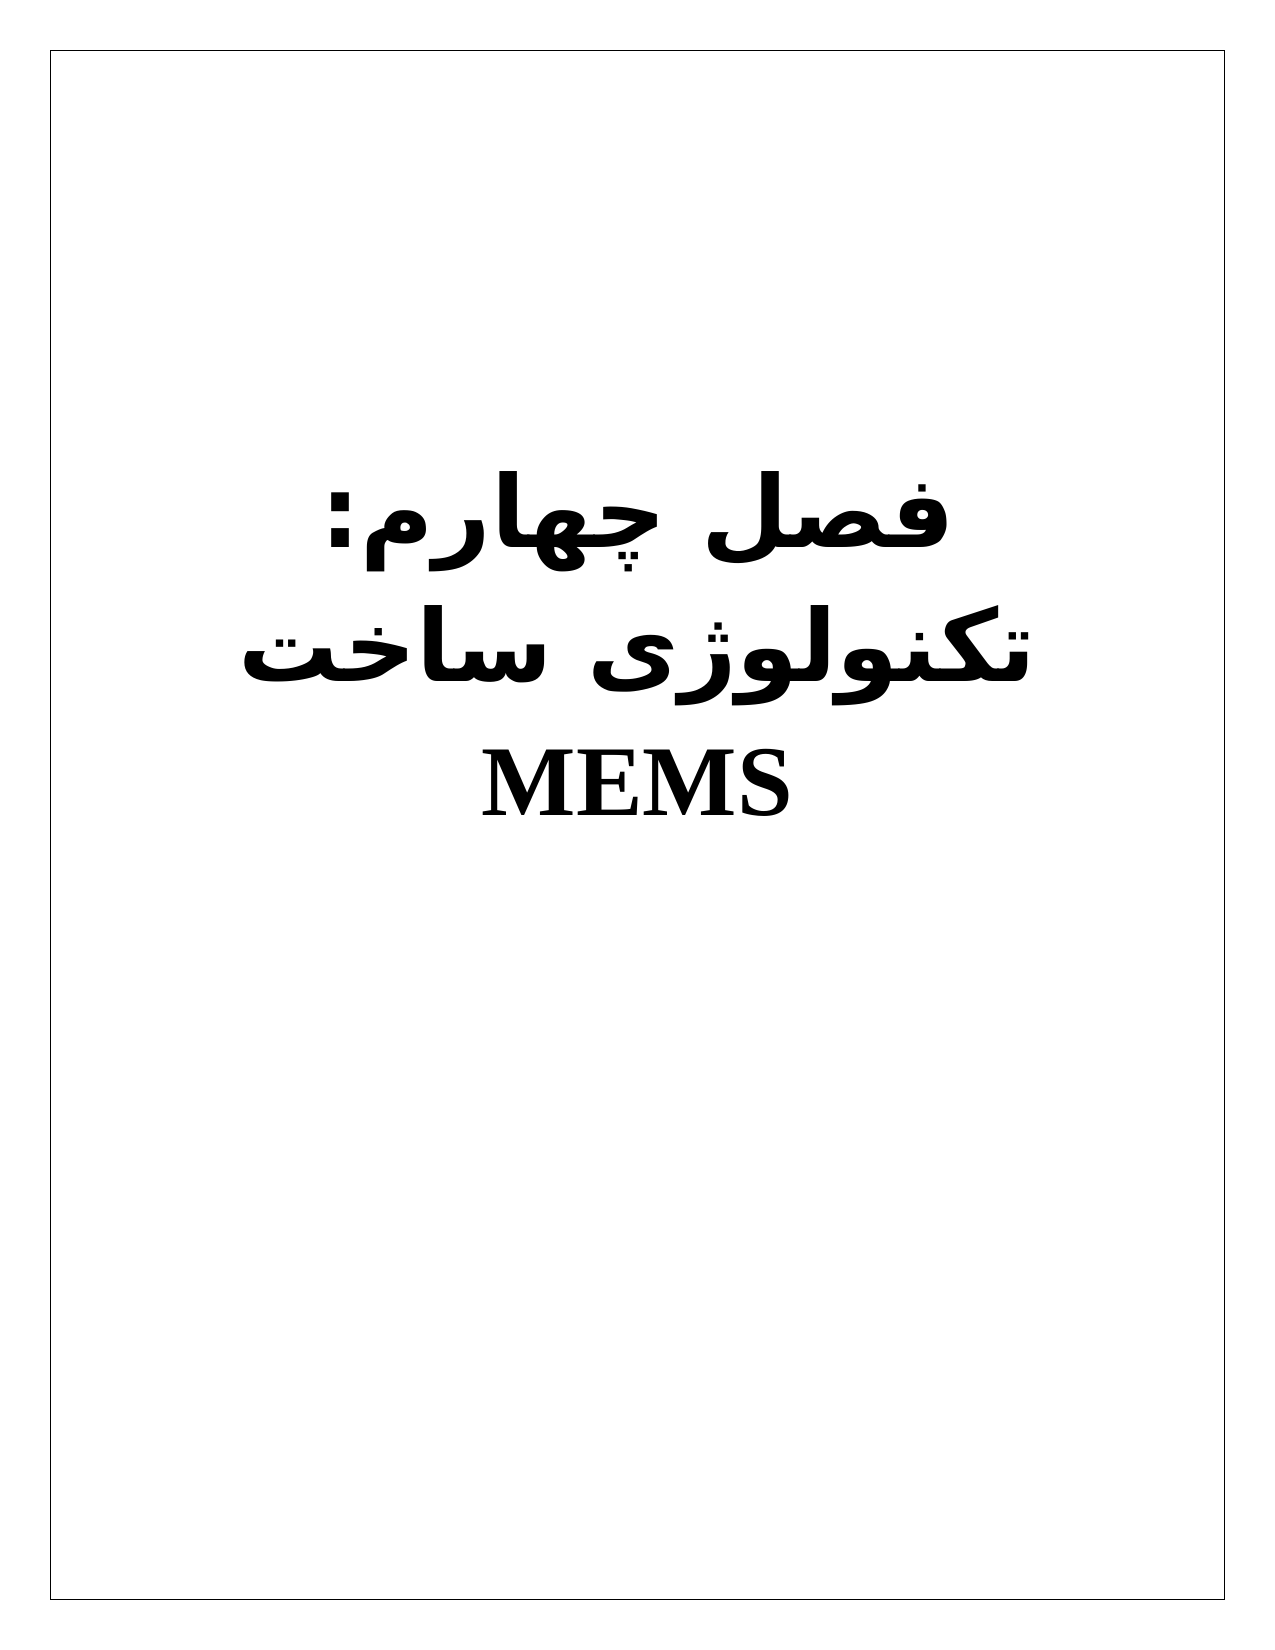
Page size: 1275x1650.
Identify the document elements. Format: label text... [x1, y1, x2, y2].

subtitle فصل چهارم: تکنولوژی ساخت MEMS [150, 454, 1125, 837]
